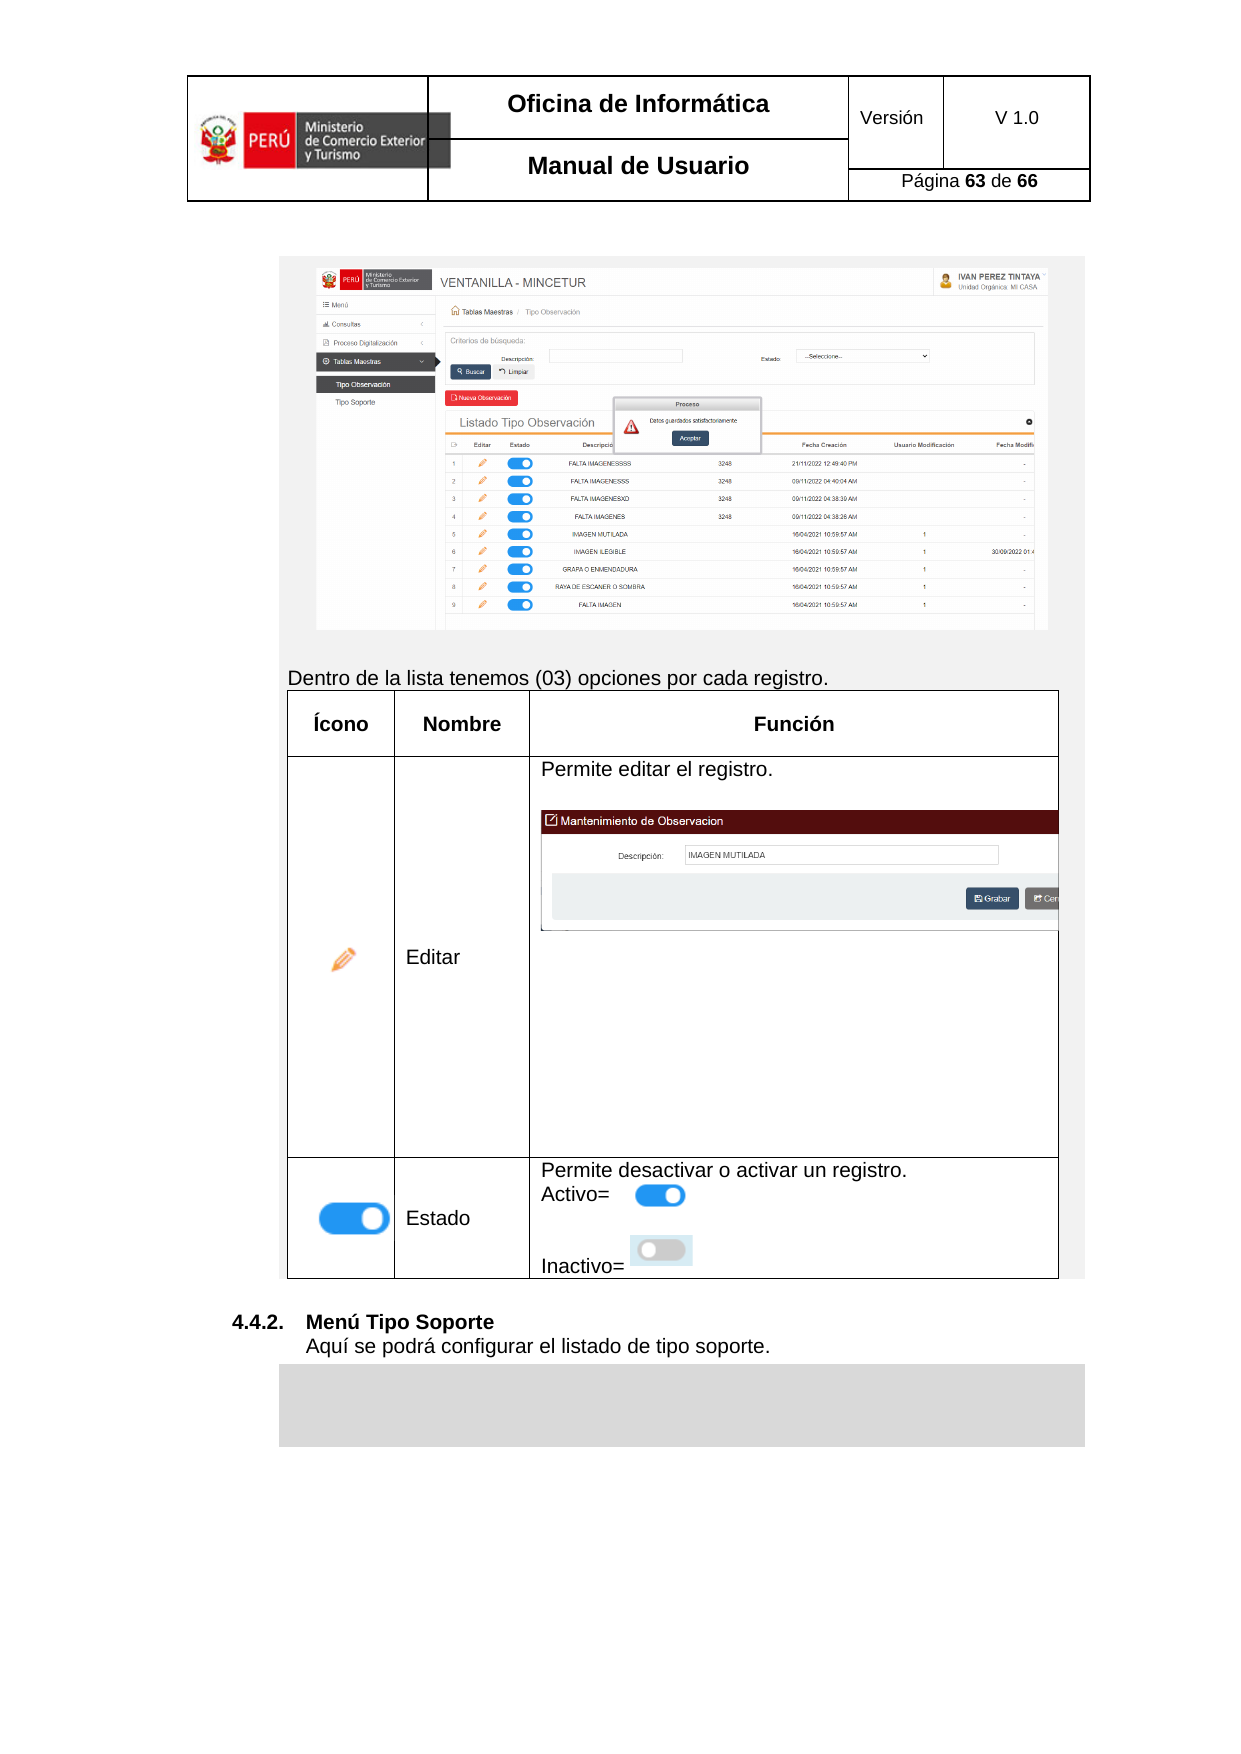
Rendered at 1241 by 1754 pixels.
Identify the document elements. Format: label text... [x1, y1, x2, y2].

picture [316, 937, 366, 977]
list Menú Tipo Soporte [232, 1309, 1090, 1333]
picture [540, 810, 1059, 931]
picture [316, 268, 1048, 630]
picture [429, 111, 452, 138]
picture [429, 140, 452, 170]
table_header [279, 1364, 1085, 1447]
picture [628, 1179, 691, 1211]
picture [192, 111, 427, 170]
text Aquí se podrá configurar el listado de tipo soporte. [306, 1333, 1090, 1357]
picture [299, 1195, 395, 1241]
picture [630, 1235, 693, 1266]
